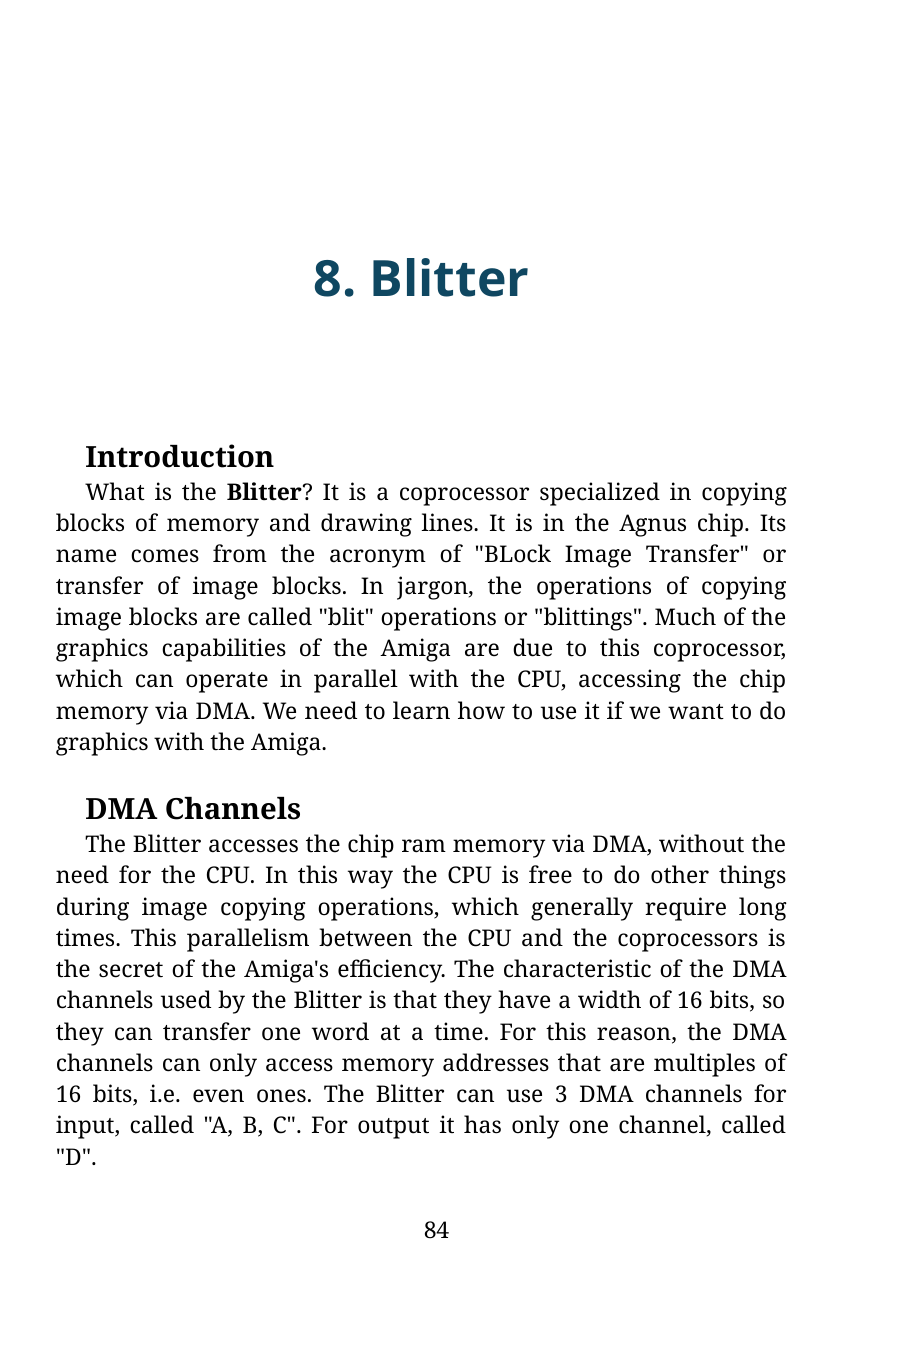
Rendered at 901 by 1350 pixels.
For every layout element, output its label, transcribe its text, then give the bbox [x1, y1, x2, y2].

subtitle Introduction [56, 436, 787, 476]
subtitle DMA Channels [56, 788, 787, 828]
subtitle 8. Blitter [56, 243, 787, 311]
text The Blitter accesses the chip ram memory via DMA, without the need for the CPU. In this way the CPU is free to do other things during image copying operations, which generally require long times. This parallelism between the CPU and the coprocessors is the secret of the Amiga's efficiency. The characteristic of the DMA channels used by the Blitter is that they have a width of 16 bits, so they can transfer one word at a time. For this reason, the DMA channels can only access memory addresses that are multiples of 16 bits, i.e. even ones. The Blitter can use 3 DMA channels for input, called "A, B, C". For output it has only one channel, called "D". [56, 828, 787, 1172]
text What is the Blitter? It is a coprocessor specialized in copying blocks of memory and drawing lines. It is in the Agnus chip. Its name comes from the acronym of "BLock Image Transfer" or transfer of image blocks. In jargon, the operations of copying image blocks are called "blit" operations or "blittings". Much of the graphics capabilities of the Amiga are due to this coprocessor, which can operate in parallel with the CPU, accessing the chip memory via DMA. We need to learn how to use it if we want to do graphics with the Amiga. [56, 476, 787, 757]
